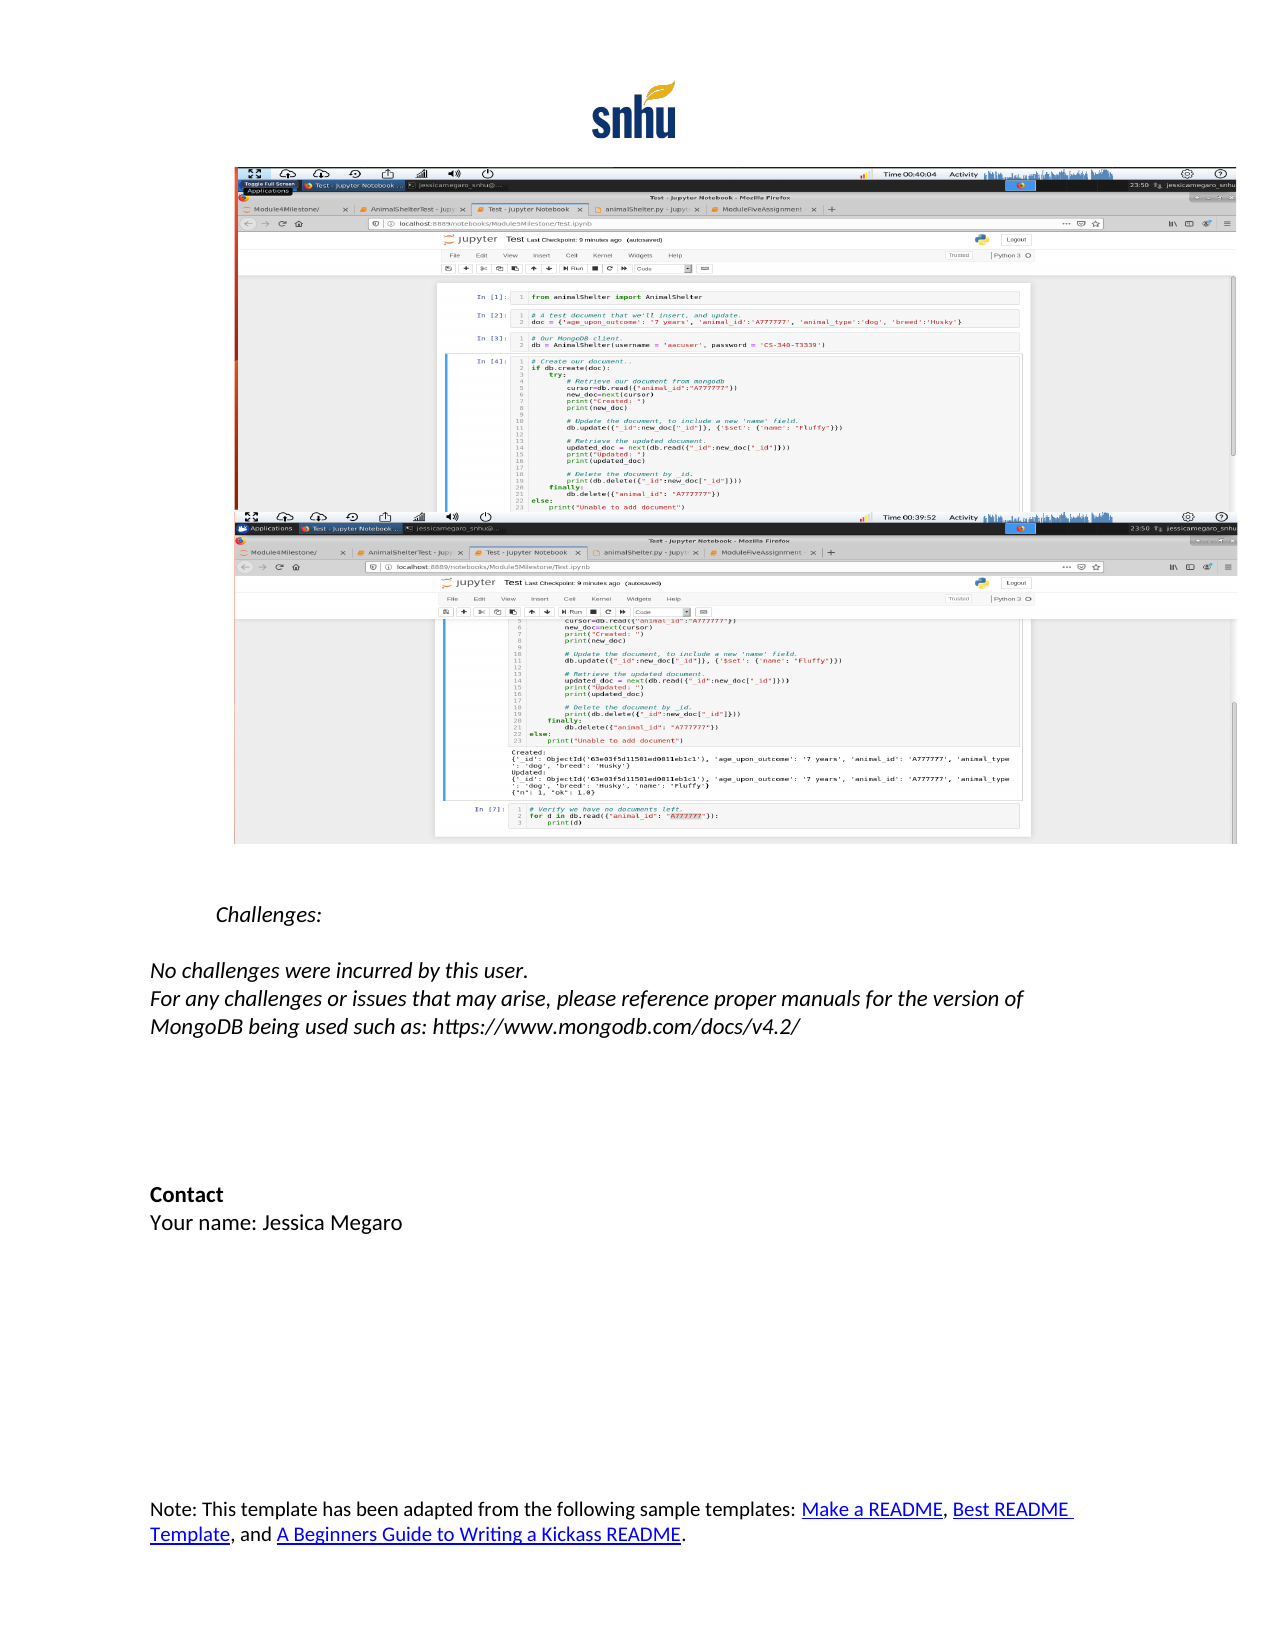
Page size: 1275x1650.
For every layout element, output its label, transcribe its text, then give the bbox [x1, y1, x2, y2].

subtitle Contact [150, 1180, 1125, 1208]
text No challenges were incurred by this user. [150, 956, 1125, 984]
text For any challenges or issues that may arise, please reference proper manuals for the version of MongoDB being used such as: https://www.mongodb.com/docs/v4.2/ [150, 984, 1125, 1040]
picture [573, 75, 702, 147]
text Challenges: [150, 900, 1125, 928]
text Your name: Jessica Megaro [150, 1208, 1125, 1236]
